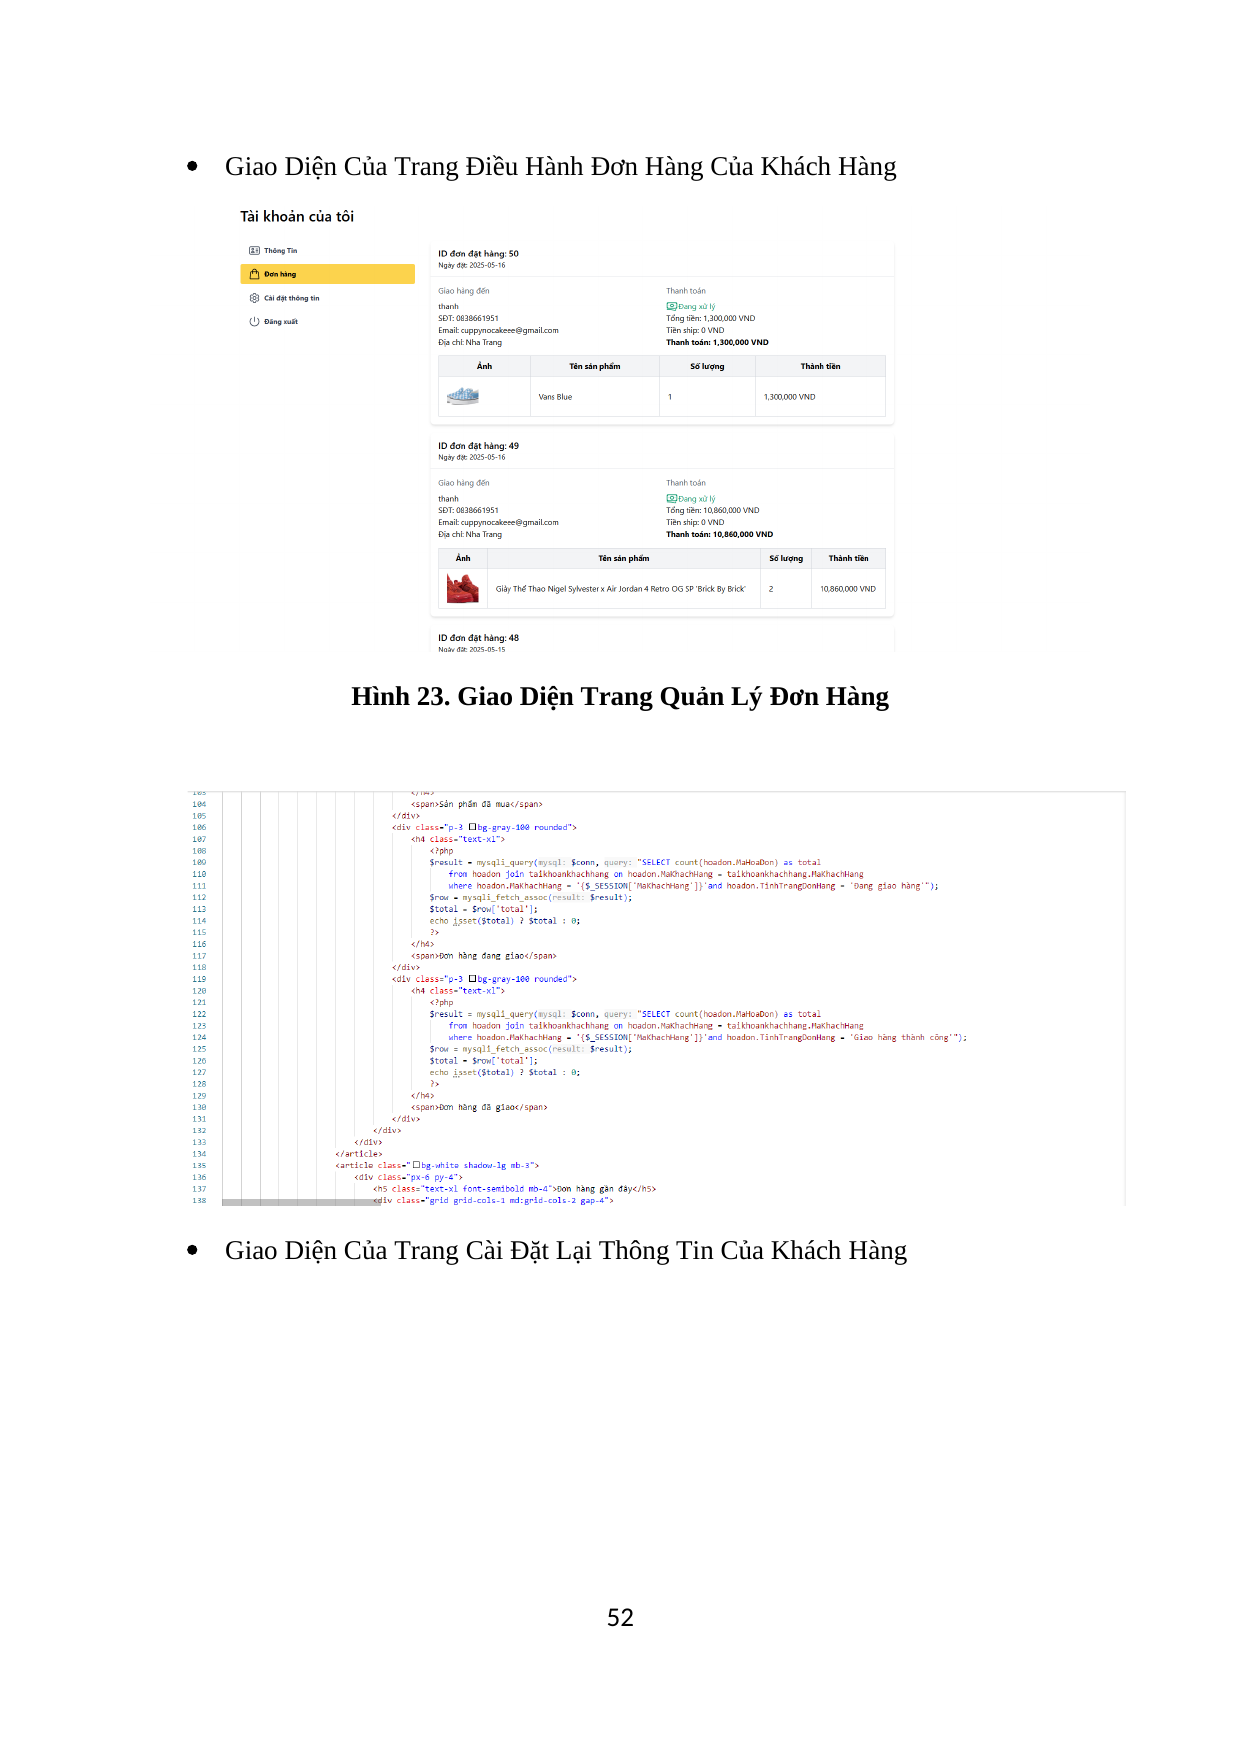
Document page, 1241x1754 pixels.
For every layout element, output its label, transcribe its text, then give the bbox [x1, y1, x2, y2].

picture [187, 791, 1128, 1206]
list Giao Diện Của Trang Điều Hành Đơn Hàng Của Khách Hàng [187, 150, 1090, 181]
list Giao Diện Của Trang Cài Đặt Lại Thông Tin Của Khách Hàng [187, 1234, 1090, 1265]
picture [150, 206, 1091, 652]
